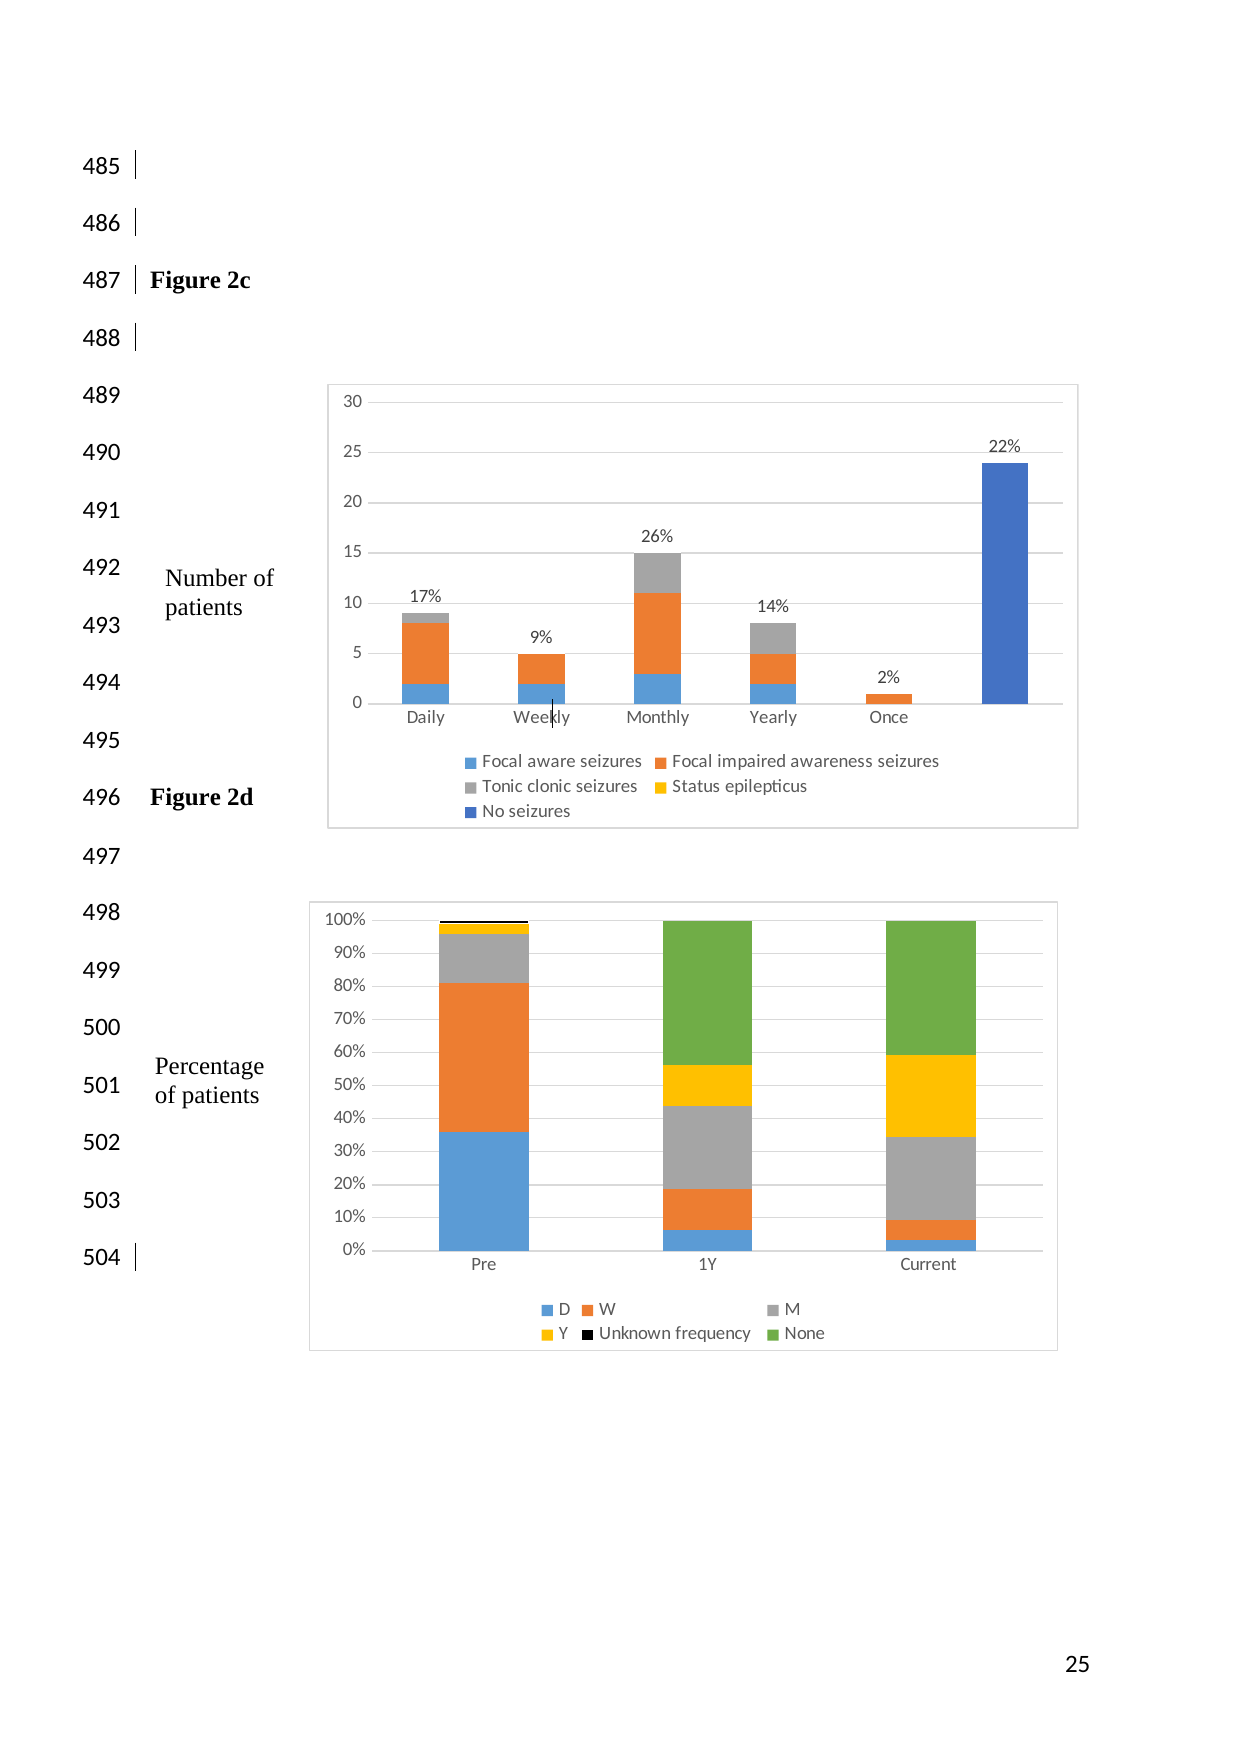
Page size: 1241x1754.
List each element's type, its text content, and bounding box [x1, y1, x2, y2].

text Figure 2c [150, 265, 1090, 294]
text Figure 2d [150, 782, 327, 811]
